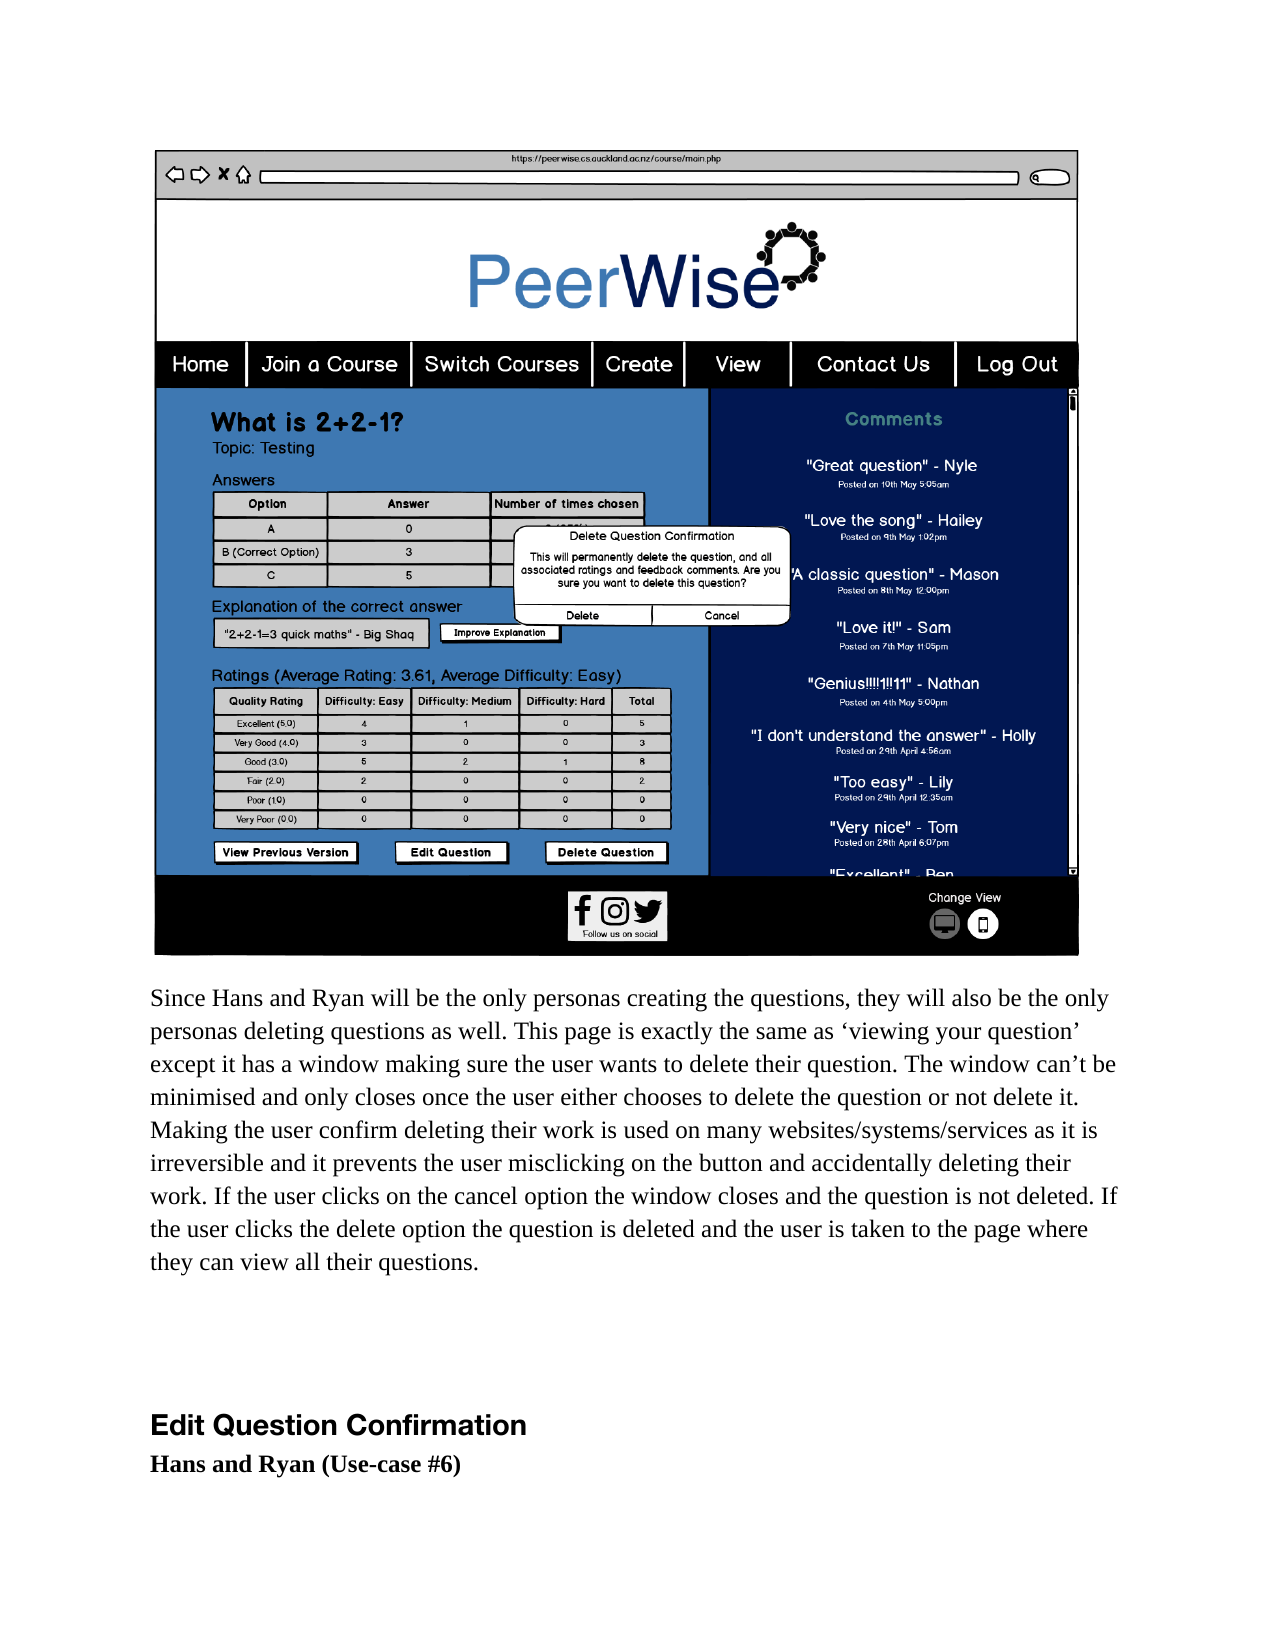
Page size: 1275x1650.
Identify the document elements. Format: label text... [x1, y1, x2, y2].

text Edit Question Confirmation [150, 1407, 1124, 1443]
text Hans and Ryan (Use-case #6) [150, 1449, 1124, 1478]
text Since Hans and Ryan will be the only personas creating the questions, they will also be the only personas deleting questions as well. This page is exactly the same as ‘viewing your question’ except it has a window making sure the user wants to delete their question. The window can’t be minimised and only closes once the user either chooses to delete the question or not delete it. Making the user confirm deleting their work is used on many websites/systems/services as it is irreversible and it prevents the user misclicking on the button and accidentally deleting their work. If the user clicks on the cancel option the window closes and the question is not deleted. If the user clicks the delete option the question is deleted and the user is taken to the page where they can view all their questions. [150, 983, 1124, 1276]
picture [150, 150, 1125, 980]
